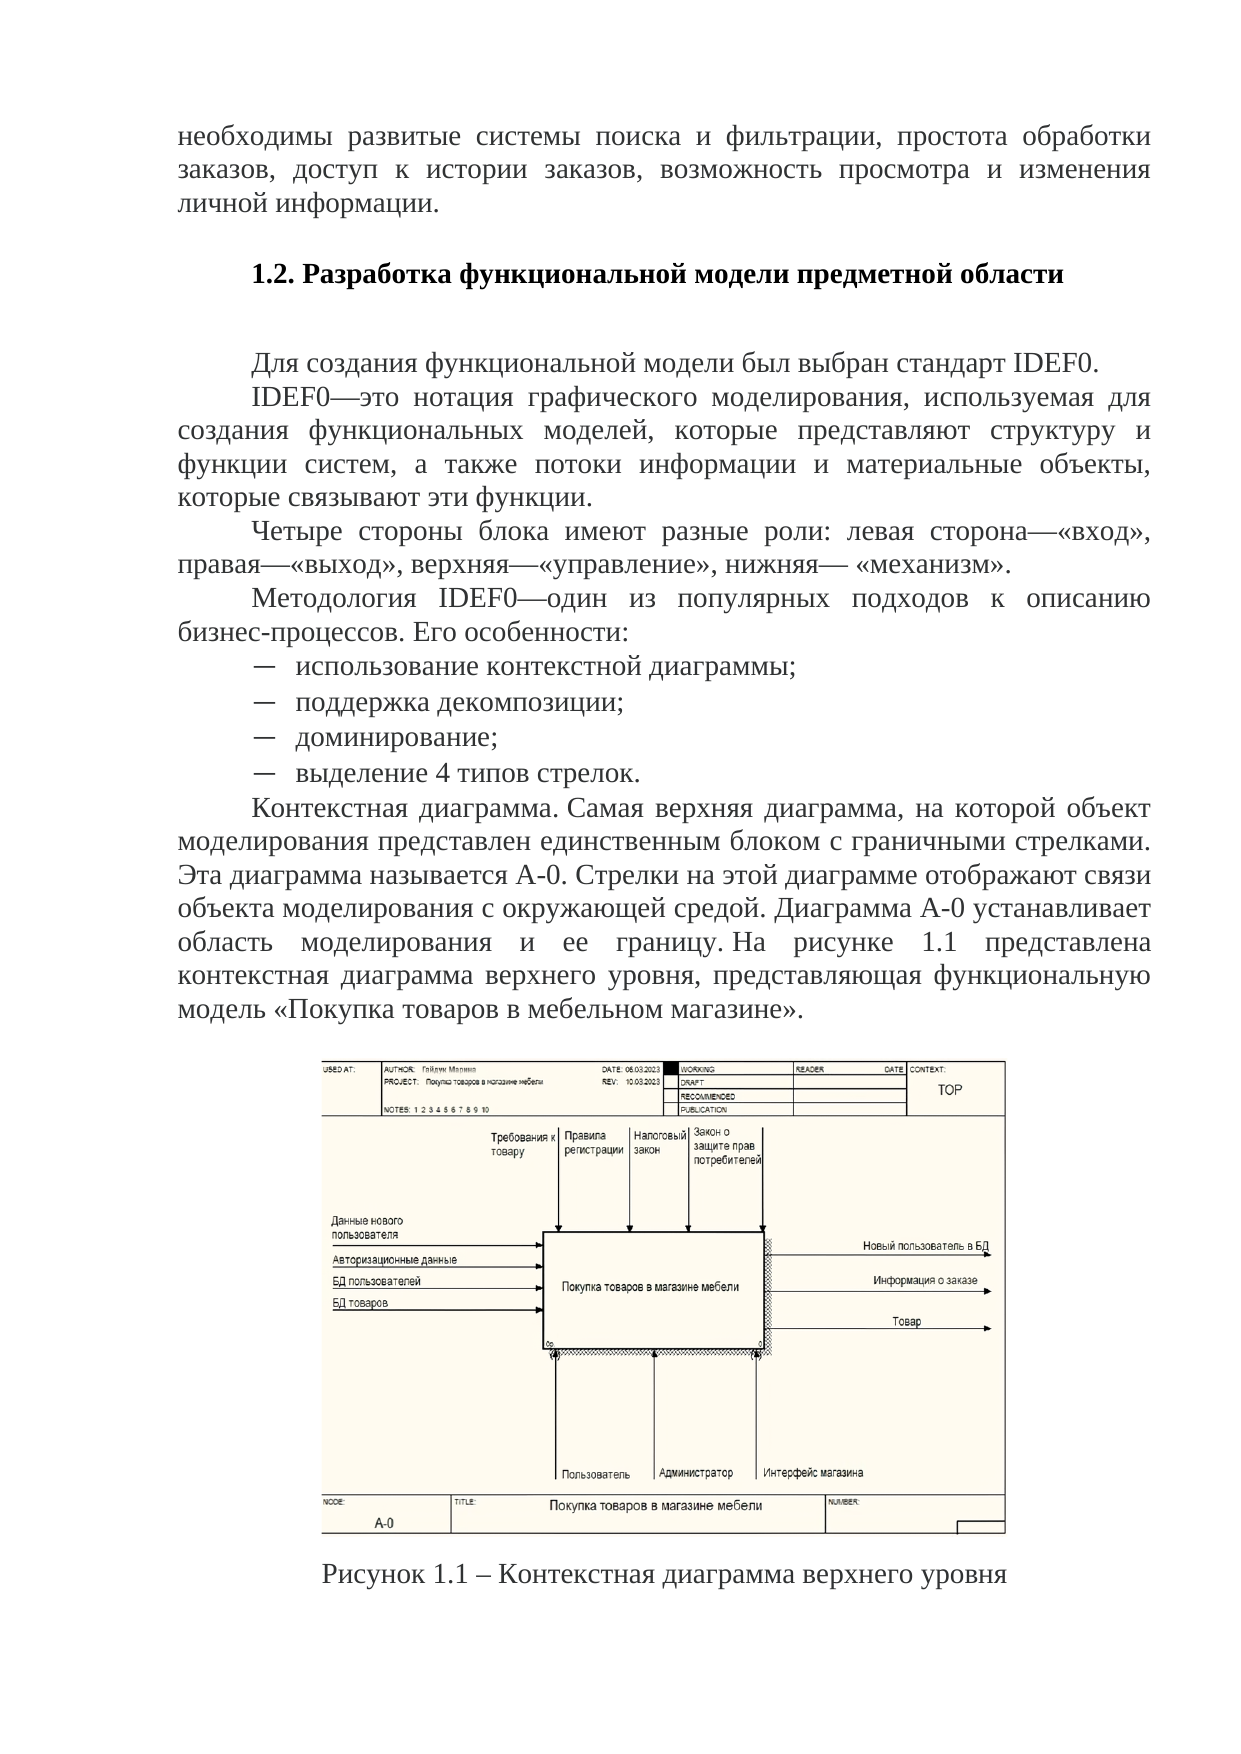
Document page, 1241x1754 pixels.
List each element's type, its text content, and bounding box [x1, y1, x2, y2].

text IDEF0—это нотация графического моделирования, используемая для создания функциональных моделей, которые представляют структуру и функции систем, а также потоки информации и материальные объекты, которые связывают эти функции. [177, 379, 1152, 513]
list доминирование; [177, 718, 1152, 754]
text Рисунок 1.1 – Контекстная диаграмма верхнего уровня [177, 1556, 1152, 1589]
list выделение 4 типов стрелок. [177, 754, 1152, 790]
subtitle 1.2. Разработка функциональной модели предметной области [177, 256, 1152, 290]
list использование контекстной диаграммы; [177, 647, 1152, 683]
text Четыре стороны блока имеют разные роли: левая сторона—«вход», правая—«выход», верхняя—«управление», нижняя— «механизм». [177, 513, 1152, 580]
text Методология IDEF0—один из популярных подходов к описанию бизнес-процессов. Его особенности: [177, 580, 1152, 647]
text Для создания функциональной модели был выбран стандарт IDEF0. [177, 345, 1152, 379]
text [177, 118, 1152, 219]
text Контекстная диаграмма. Самая верхняя диаграмма, на которой объект моделирования представлен единственным блоком с граничными стрелками. Эта диаграмма называется A-0. Стрелки на этой диаграмме отображают связи объекта моделирования с окружающей средой. Диаграмма A-0 устанавливает область моделирования и ее границу. На рисунке 1.1 представлена контекстная диаграмма верхнего уровня, представляющая функциональную модель «Покупка товаров в мебельном магазине». [177, 790, 1152, 1024]
list поддержка декомпозиции; [177, 683, 1152, 718]
picture [321, 1058, 1008, 1537]
